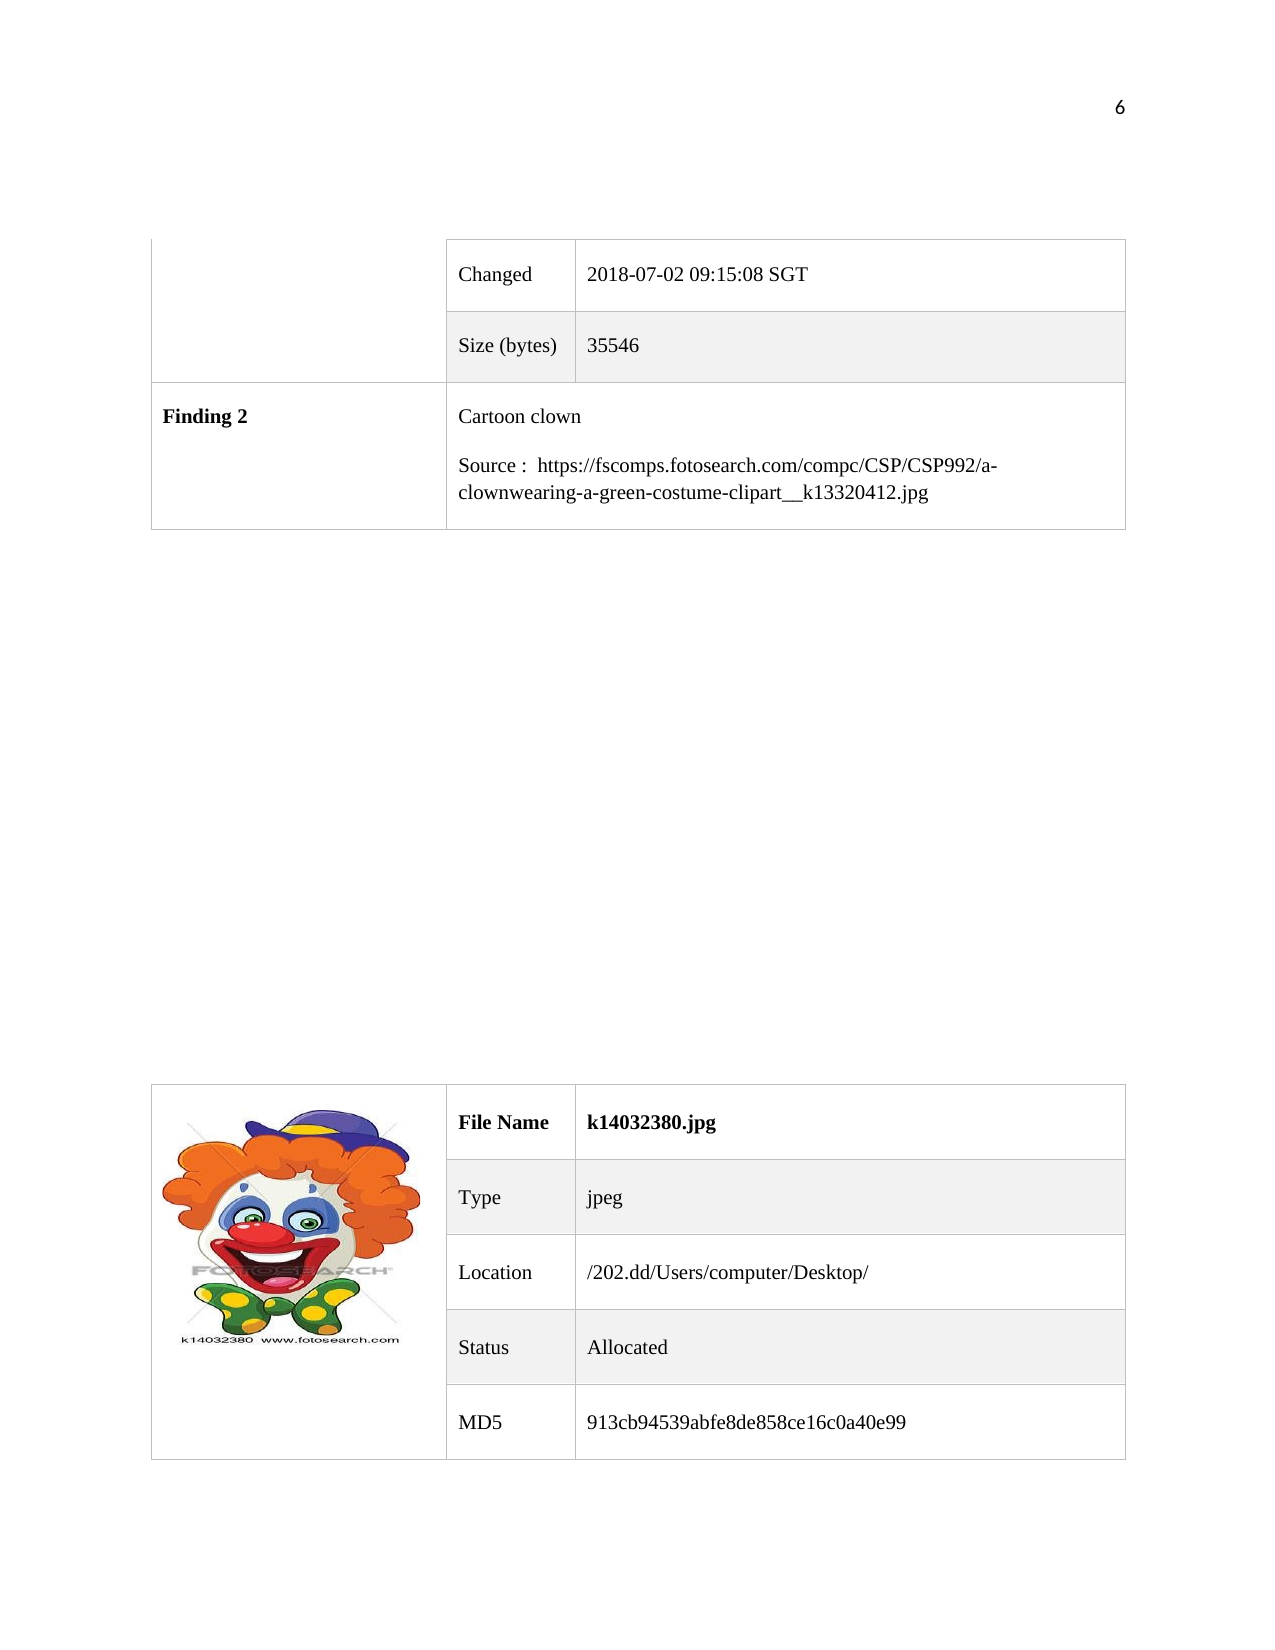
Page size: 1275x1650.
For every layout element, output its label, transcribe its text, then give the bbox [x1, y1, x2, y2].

table_cell Allocated [576, 1310, 1125, 1383]
table_cell Finding 2 [152, 383, 446, 529]
table_cell Cartoon clown Source : https://fscomps.fotosearch.com/compc/CSP/CSP992/a-clownwearing-a-green-costume-clipart__k13320412.jpg [447, 383, 1125, 529]
table_header [152, 1085, 446, 1458]
table_cell Changed [447, 240, 575, 311]
table_cell MD5 [447, 1385, 575, 1458]
table_cell Size (bytes) [447, 312, 575, 382]
table_cell /202.dd/Users/computer/Desktop/ [576, 1235, 1125, 1308]
picture [162, 1110, 421, 1345]
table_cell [576, 240, 1125, 311]
table_header File Name [447, 1085, 575, 1158]
table_cell 35546 [576, 312, 1125, 382]
table_cell Location [447, 1235, 575, 1308]
table_cell Type [447, 1160, 575, 1233]
table_cell Status [447, 1310, 575, 1383]
table_header k14032380.jpg [576, 1085, 1125, 1158]
table_cell jpeg [576, 1160, 1125, 1233]
table_cell 913cb94539abfe8de858ce16c0a40e99 [576, 1385, 1125, 1458]
